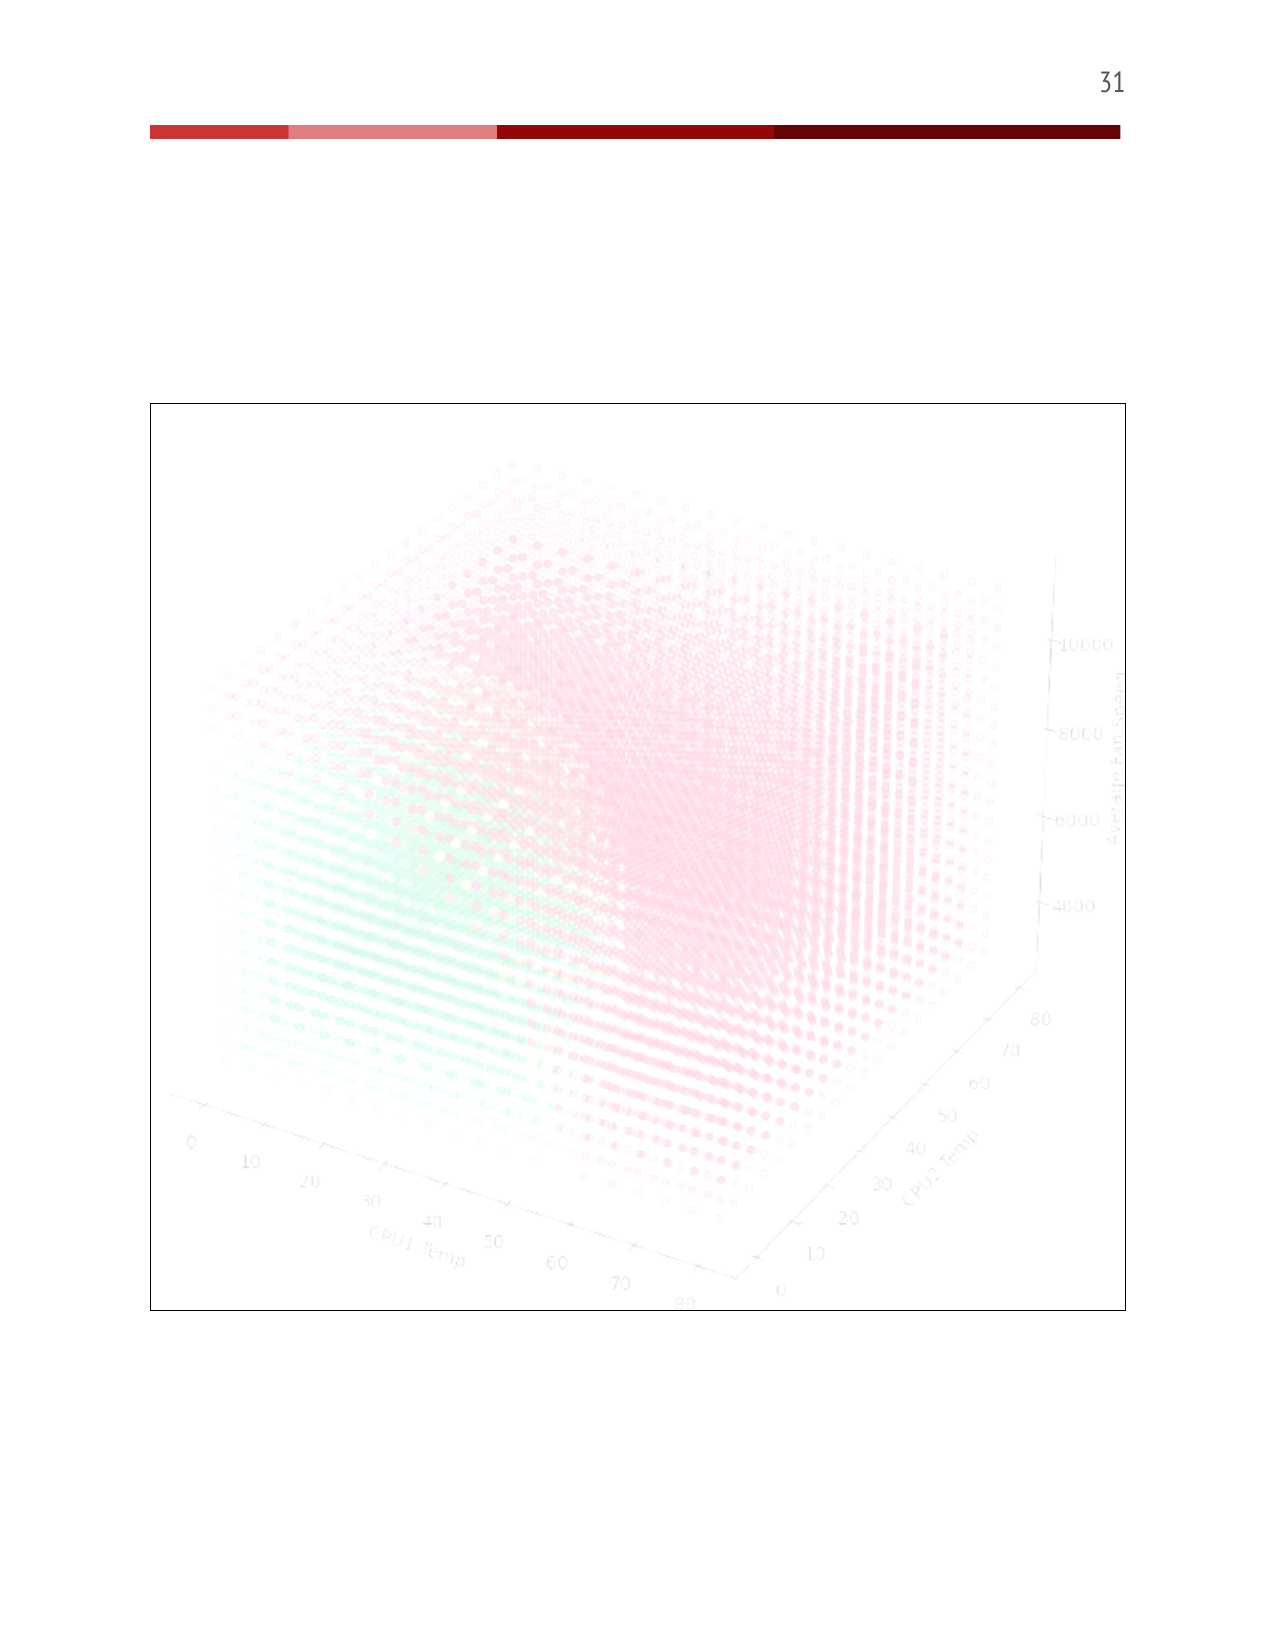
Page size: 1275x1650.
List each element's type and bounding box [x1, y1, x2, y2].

picture [150, 125, 1121, 139]
